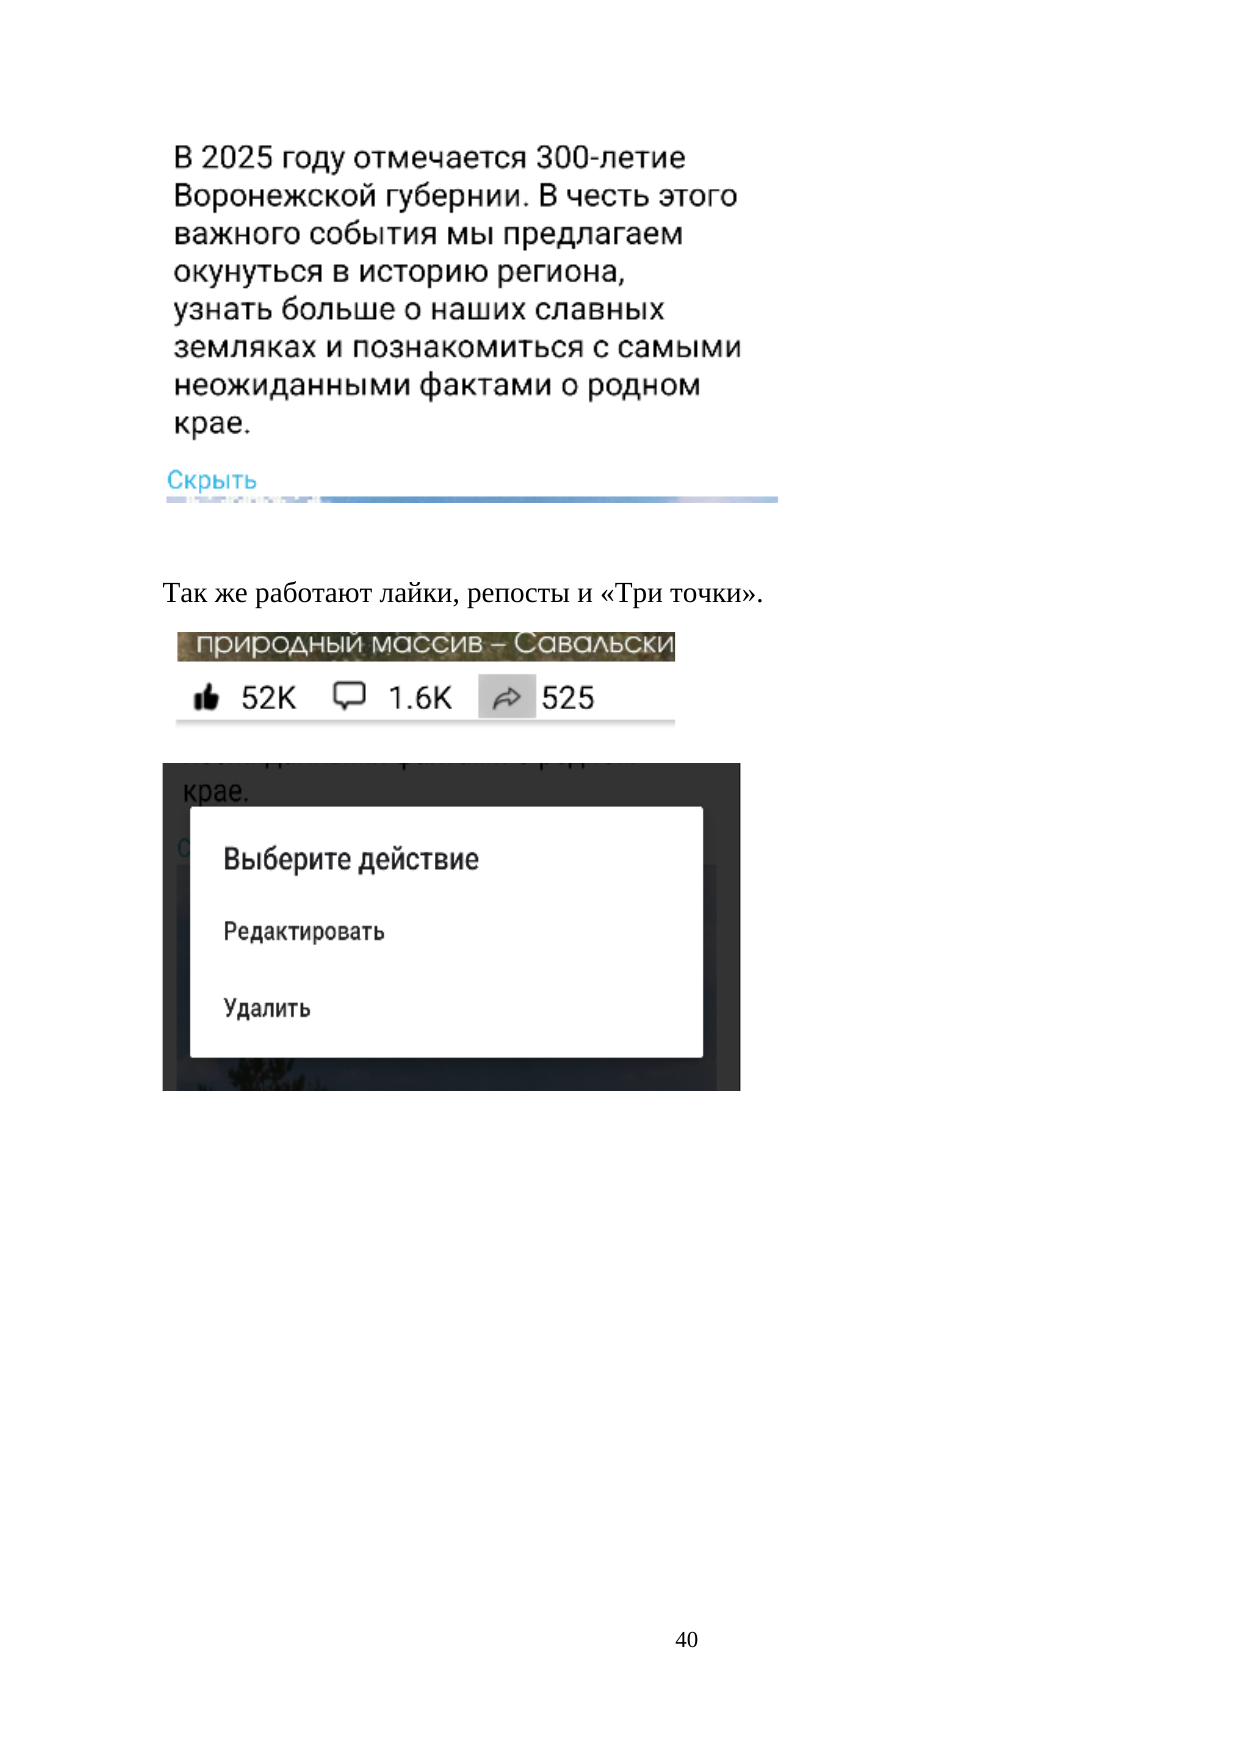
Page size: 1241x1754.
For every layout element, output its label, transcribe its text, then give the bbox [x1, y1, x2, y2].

picture [162, 116, 779, 503]
text Так же работают лайки, репосты и «Три точки». [162, 575, 1211, 608]
picture [162, 632, 741, 1091]
